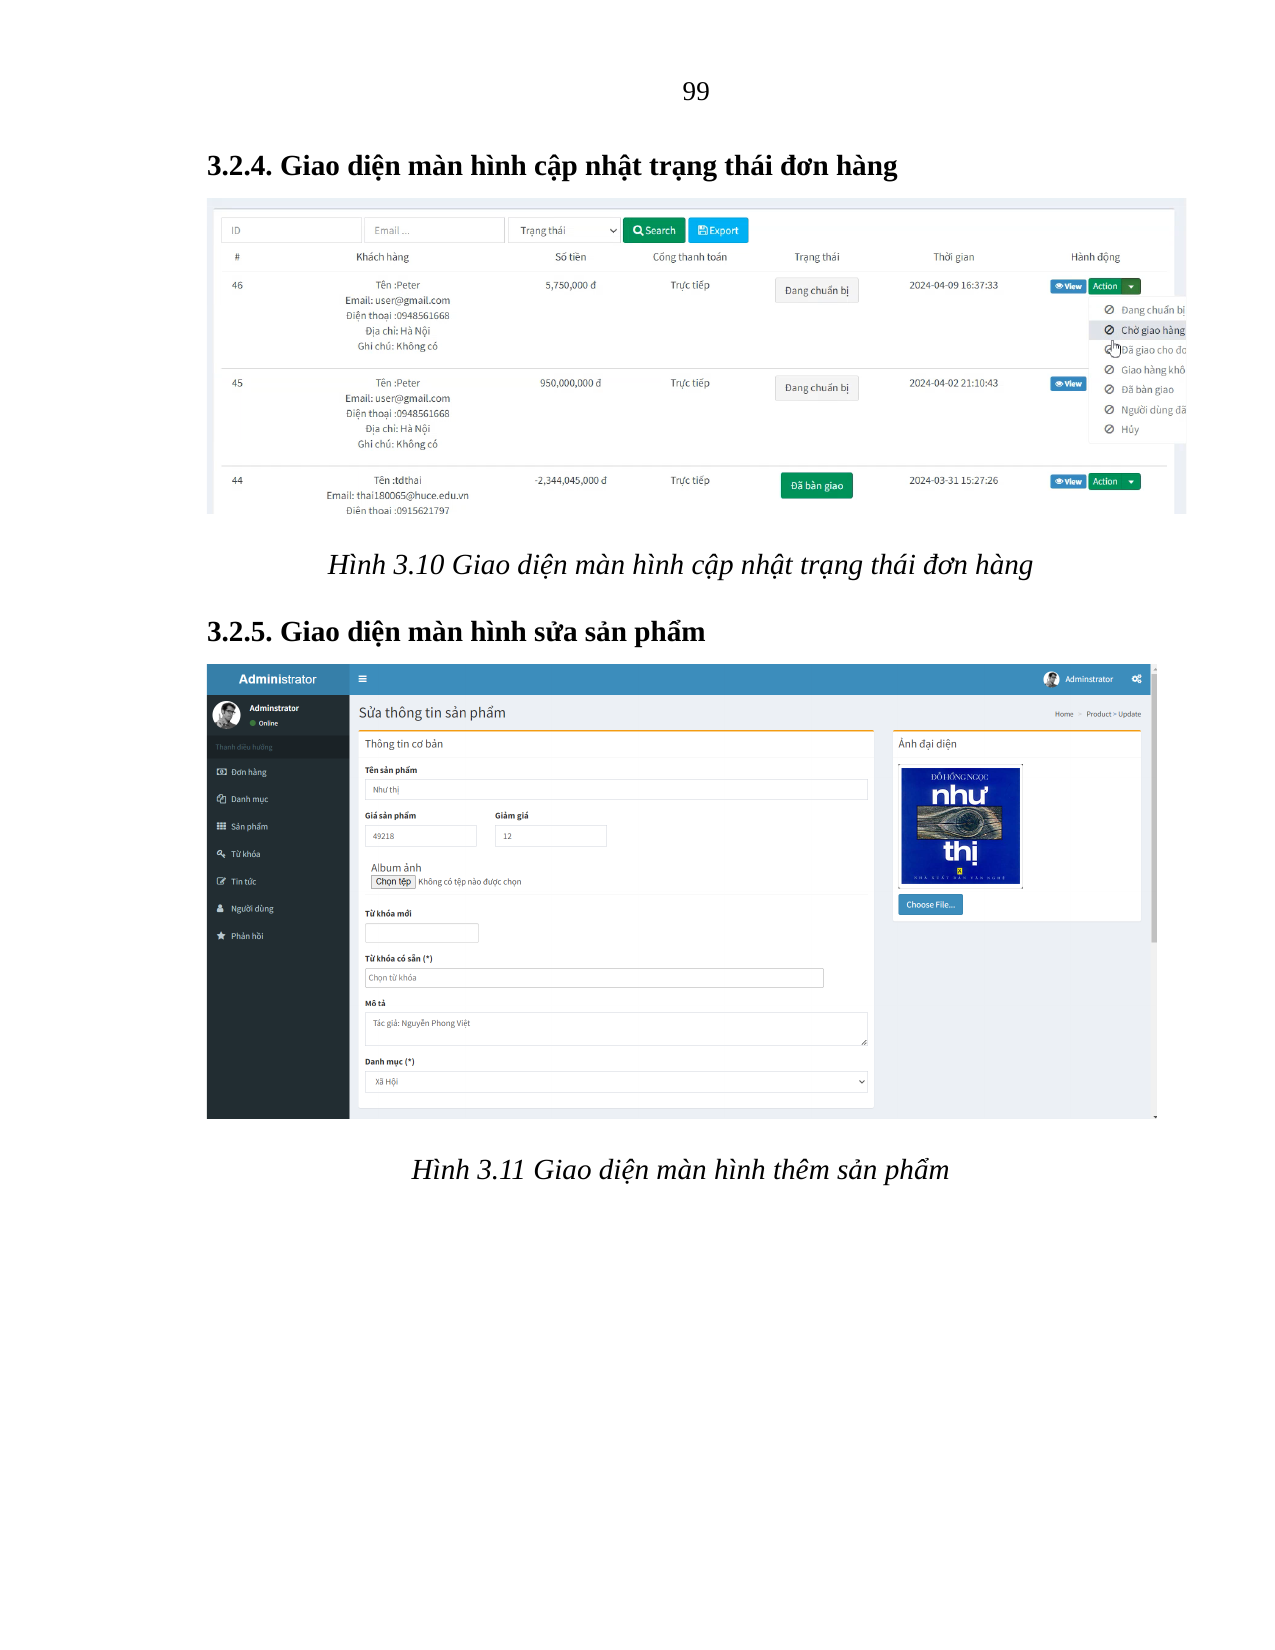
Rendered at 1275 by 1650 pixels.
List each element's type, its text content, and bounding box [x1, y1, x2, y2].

text Hình 3.10 Giao diện màn hình cập nhật trạng thái đơn hàng [207, 547, 1157, 581]
subtitle 3.2.4. Giao diện màn hình cập nhật trạng thái đơn hàng [207, 148, 1157, 181]
picture [206, 664, 1157, 1119]
picture [206, 198, 1187, 514]
subtitle 3.2.5. Giao diện màn hình sửa sản phẩm [207, 614, 1157, 648]
text Hình 3.11 Giao diện màn hình thêm sản phẩm [207, 1152, 1157, 1186]
